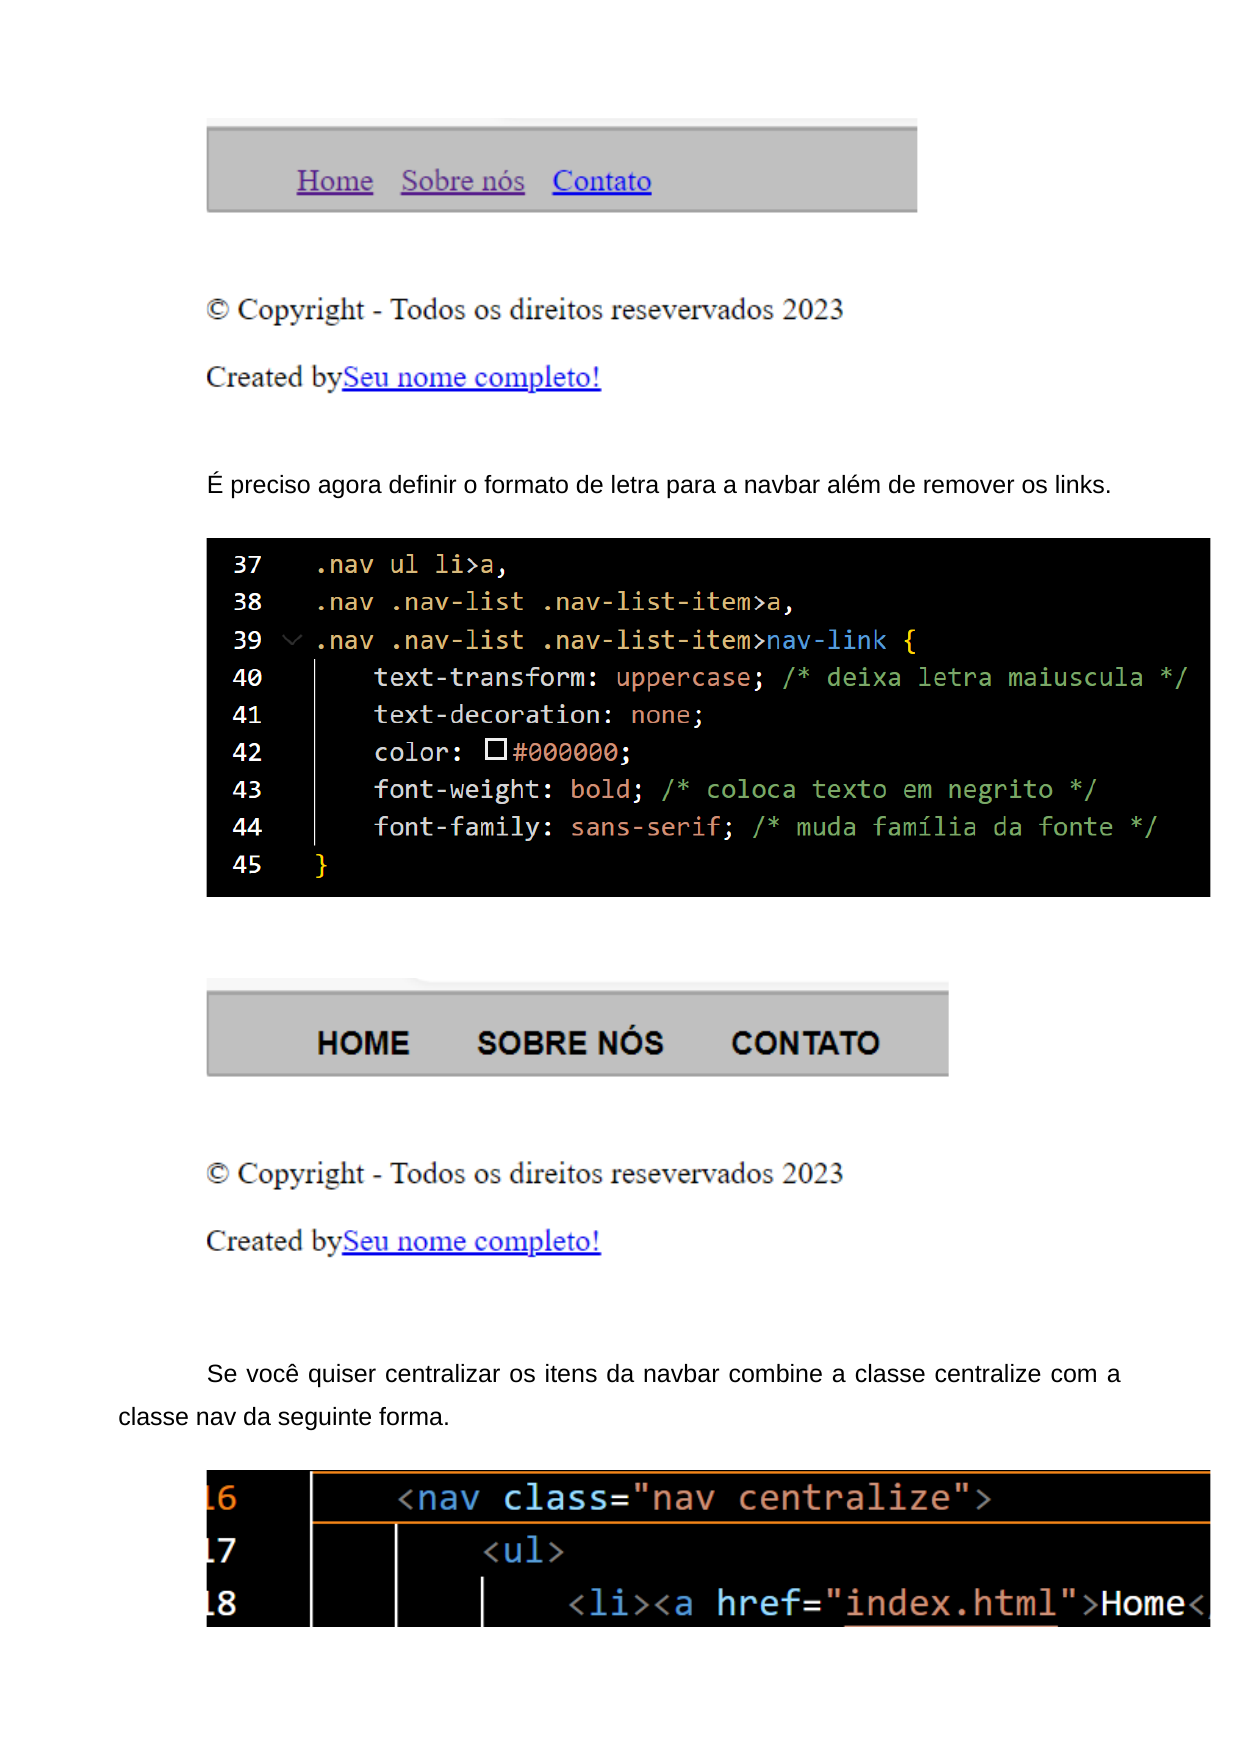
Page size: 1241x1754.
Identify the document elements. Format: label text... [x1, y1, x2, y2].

picture [206, 118, 918, 431]
text Se você quiser centralizar os itens da navbar combine a classe centralize com a classe nav da seguinte forma. [118, 1359, 1122, 1431]
picture [206, 538, 1211, 897]
picture [206, 1470, 1211, 1627]
text É preciso agora definir o formato de letra para a navbar além de remover os links. [118, 470, 1122, 499]
picture [206, 978, 949, 1320]
